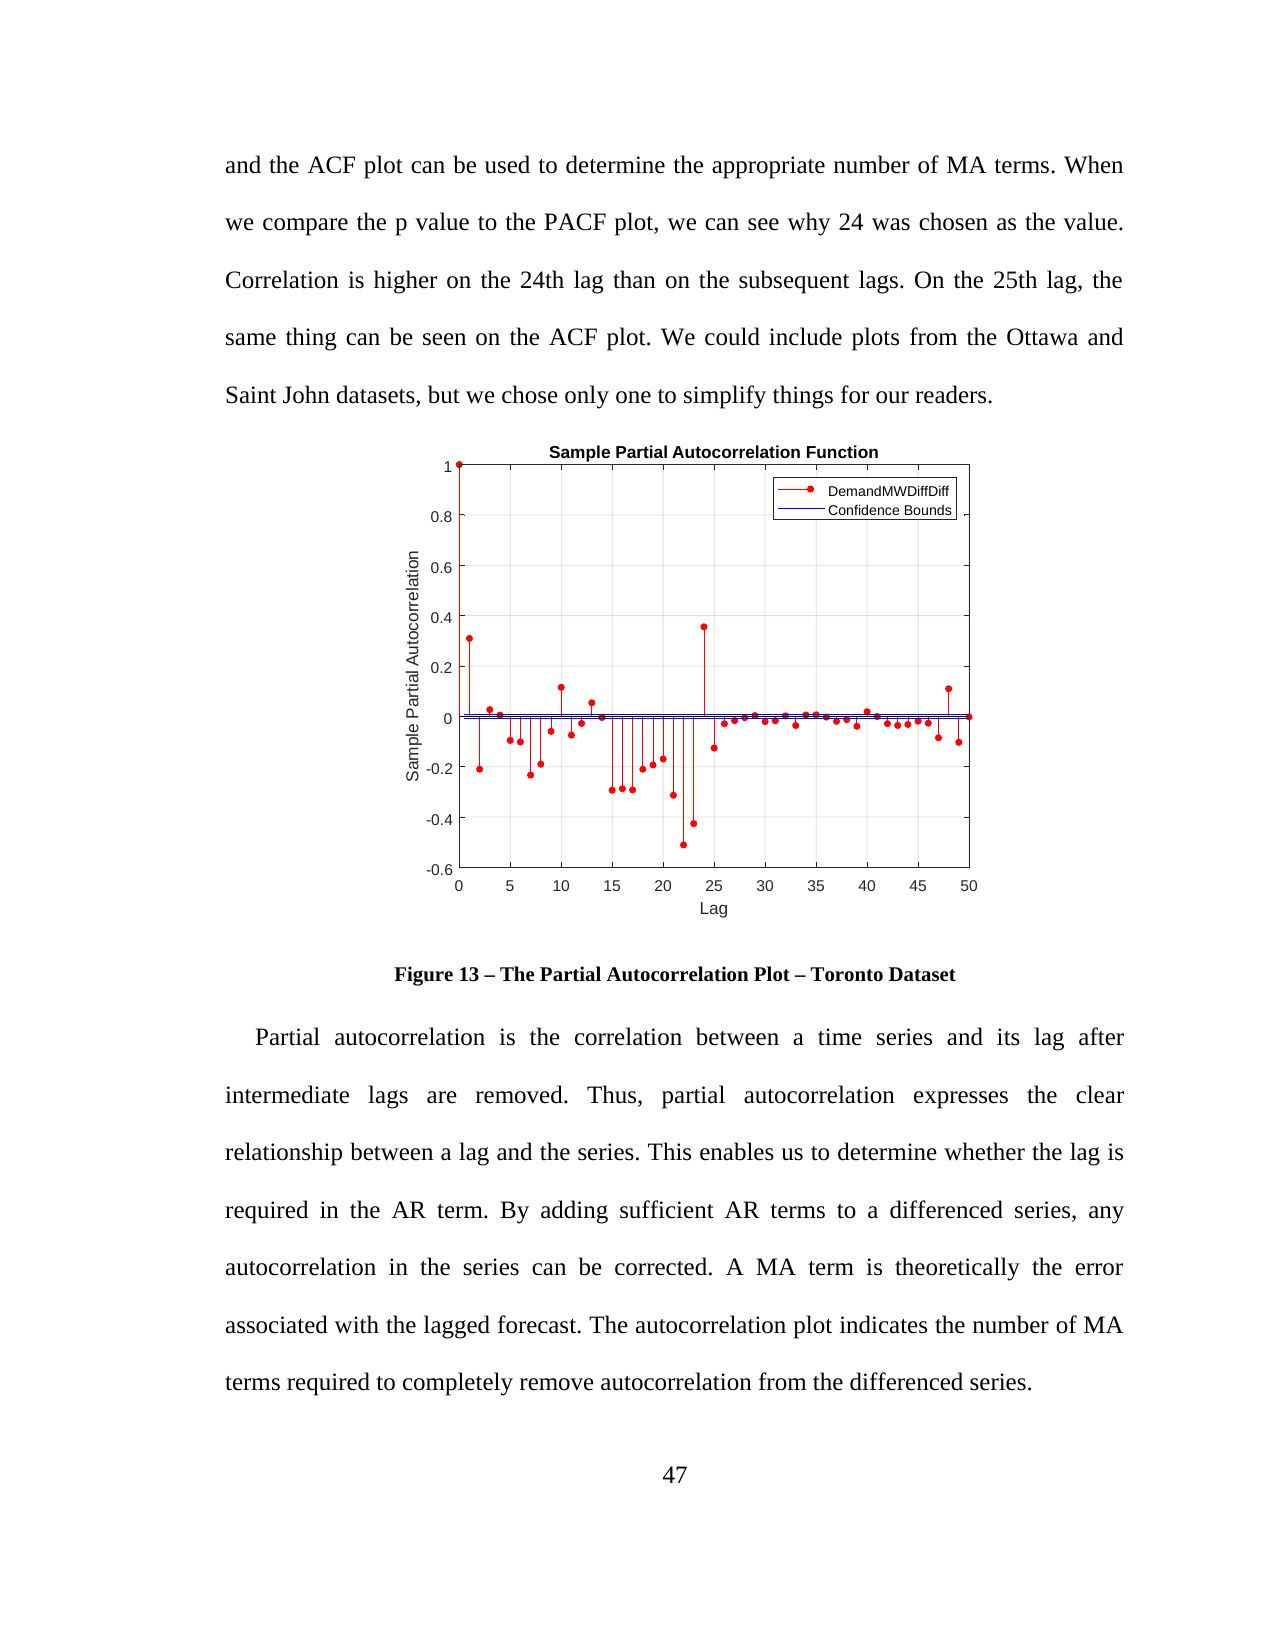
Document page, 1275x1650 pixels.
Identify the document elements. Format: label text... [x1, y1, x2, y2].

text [225, 150, 1125, 409]
text Partial autocorrelation is the correlation between a time series and its lag after intermediate lags are removed. Thus, partial autocorrelation expresses the clear relationship between a lag and the series. This enables us to determine whether the lag is required in the AR term. By adding sufficient AR terms to a differenced series, any autocorrelation in the series can be corrected. A MA term is theoretically the error associated with the lagged forecast. The autocorrelation plot indicates the number of MA terms required to completely remove autocorrelation from the differenced series. [225, 1022, 1125, 1396]
text Figure 13 – The Partial Autocorrelation Plot – Toronto Dataset [225, 962, 1125, 986]
